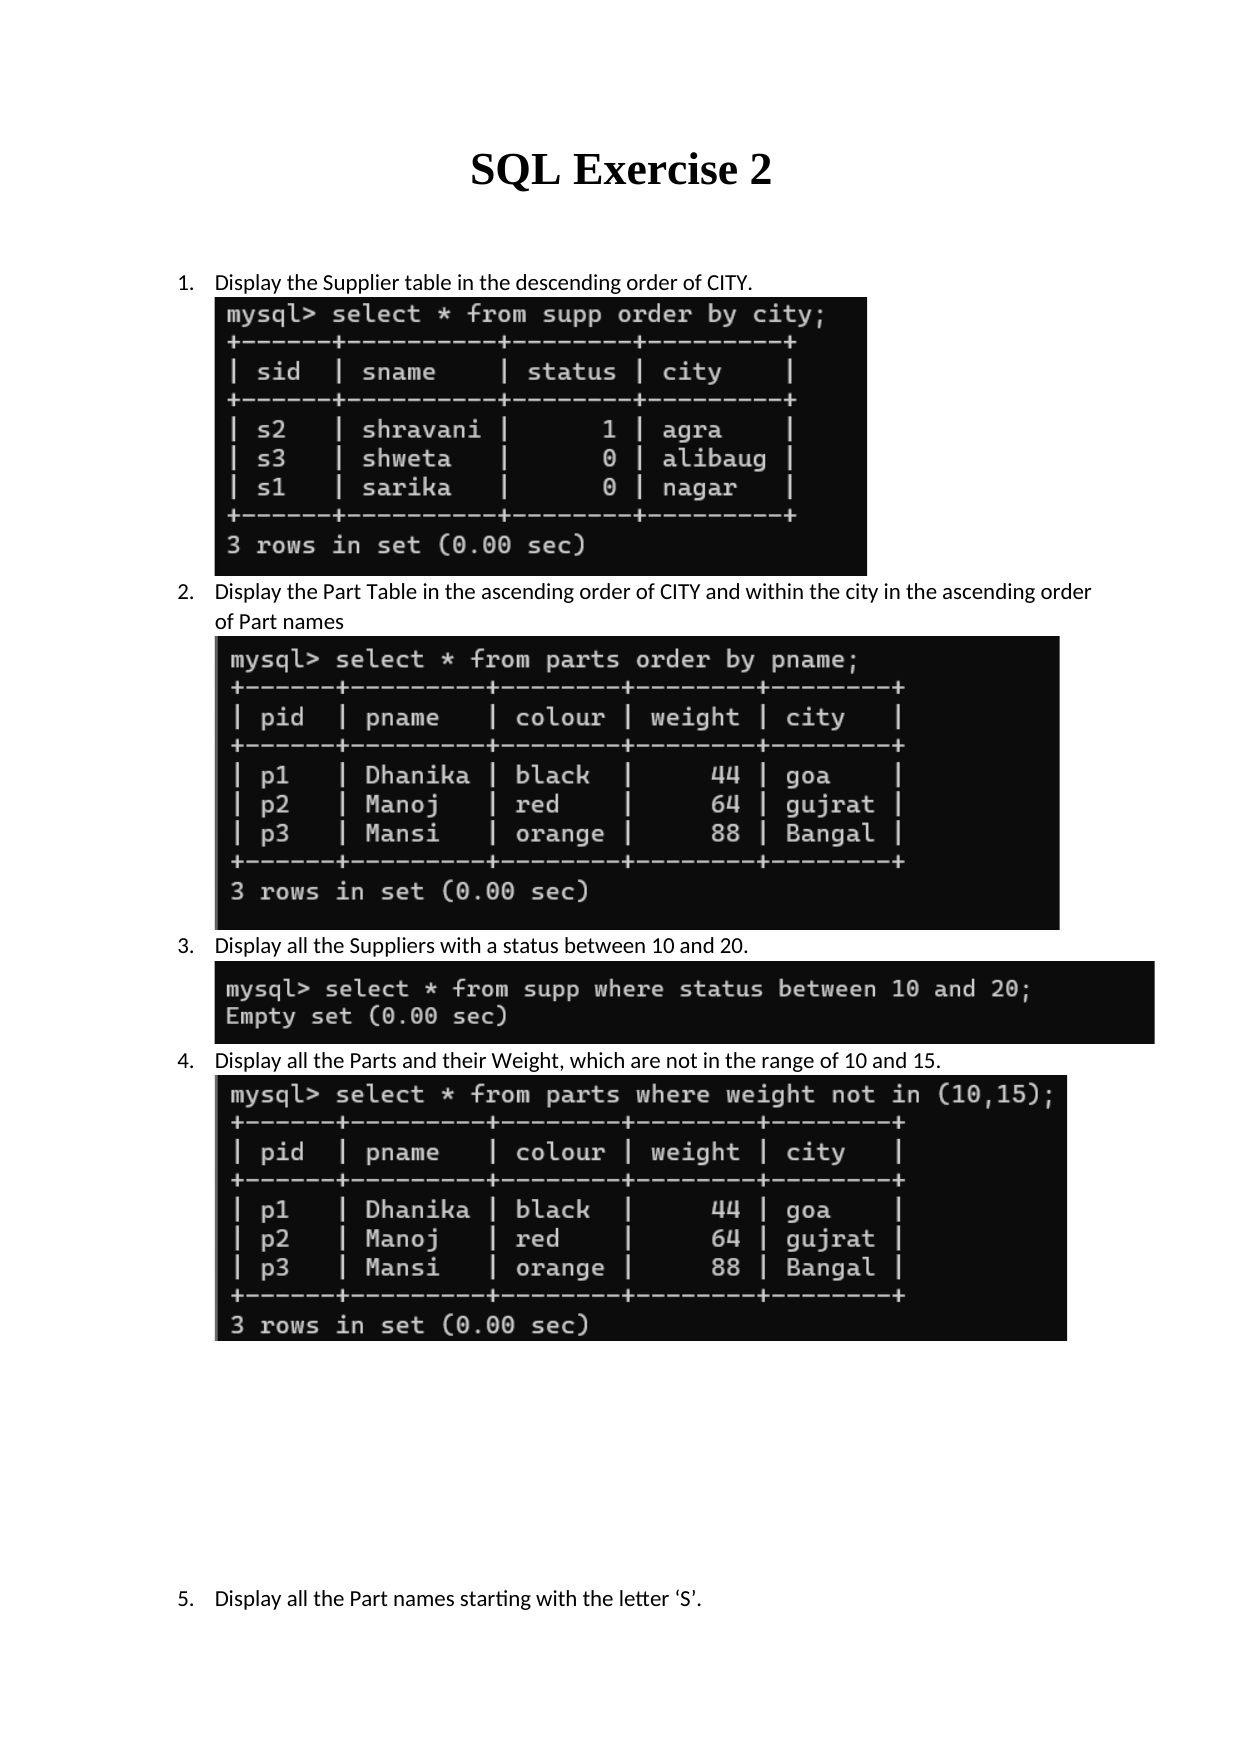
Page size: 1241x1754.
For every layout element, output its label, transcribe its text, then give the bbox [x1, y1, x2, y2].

list Display the Part Table in the ascending order of CITY and within the city in the ascending order of Part names [177, 577, 1103, 635]
picture [214, 636, 1060, 930]
picture [214, 297, 868, 576]
picture [214, 1075, 1068, 1341]
text SQL Exercise 2 [139, 142, 1103, 194]
list Display all the Part names starting with the letter ‘S’. [177, 1584, 1103, 1612]
list Display all the Parts and their Weight, which are not in the range of 10 and 15. [177, 1046, 1103, 1074]
picture [214, 961, 1155, 1044]
list Display all the Suppliers with a status between 10 and 20. [177, 931, 1103, 959]
list Display the Supplier table in the descending order of CITY. [177, 268, 1103, 296]
